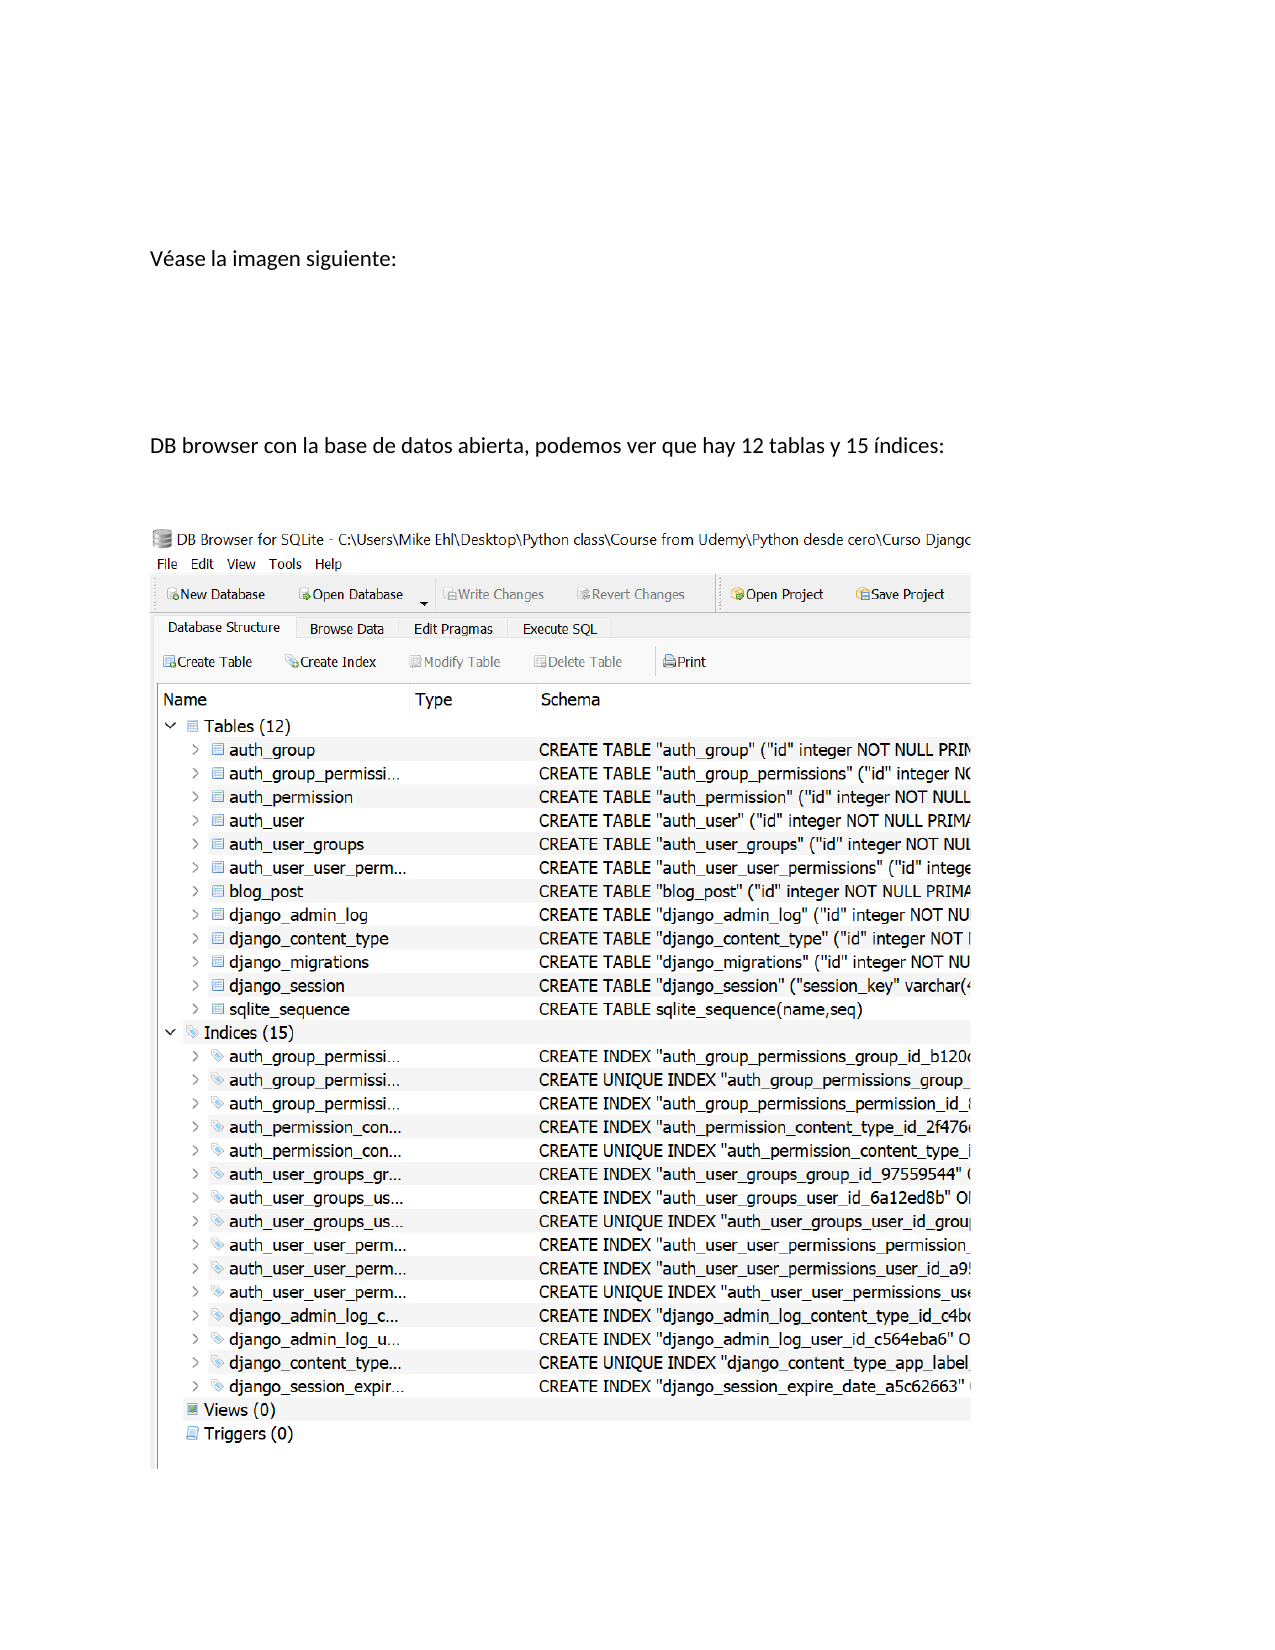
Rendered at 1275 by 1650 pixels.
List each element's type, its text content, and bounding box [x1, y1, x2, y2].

text DB browser con la base de datos abierta, podemos ver que hay 12 tablas y 15 índices: [150, 431, 1125, 459]
picture [150, 525, 971, 1469]
text Véase la imagen siguiente: [150, 244, 1125, 272]
